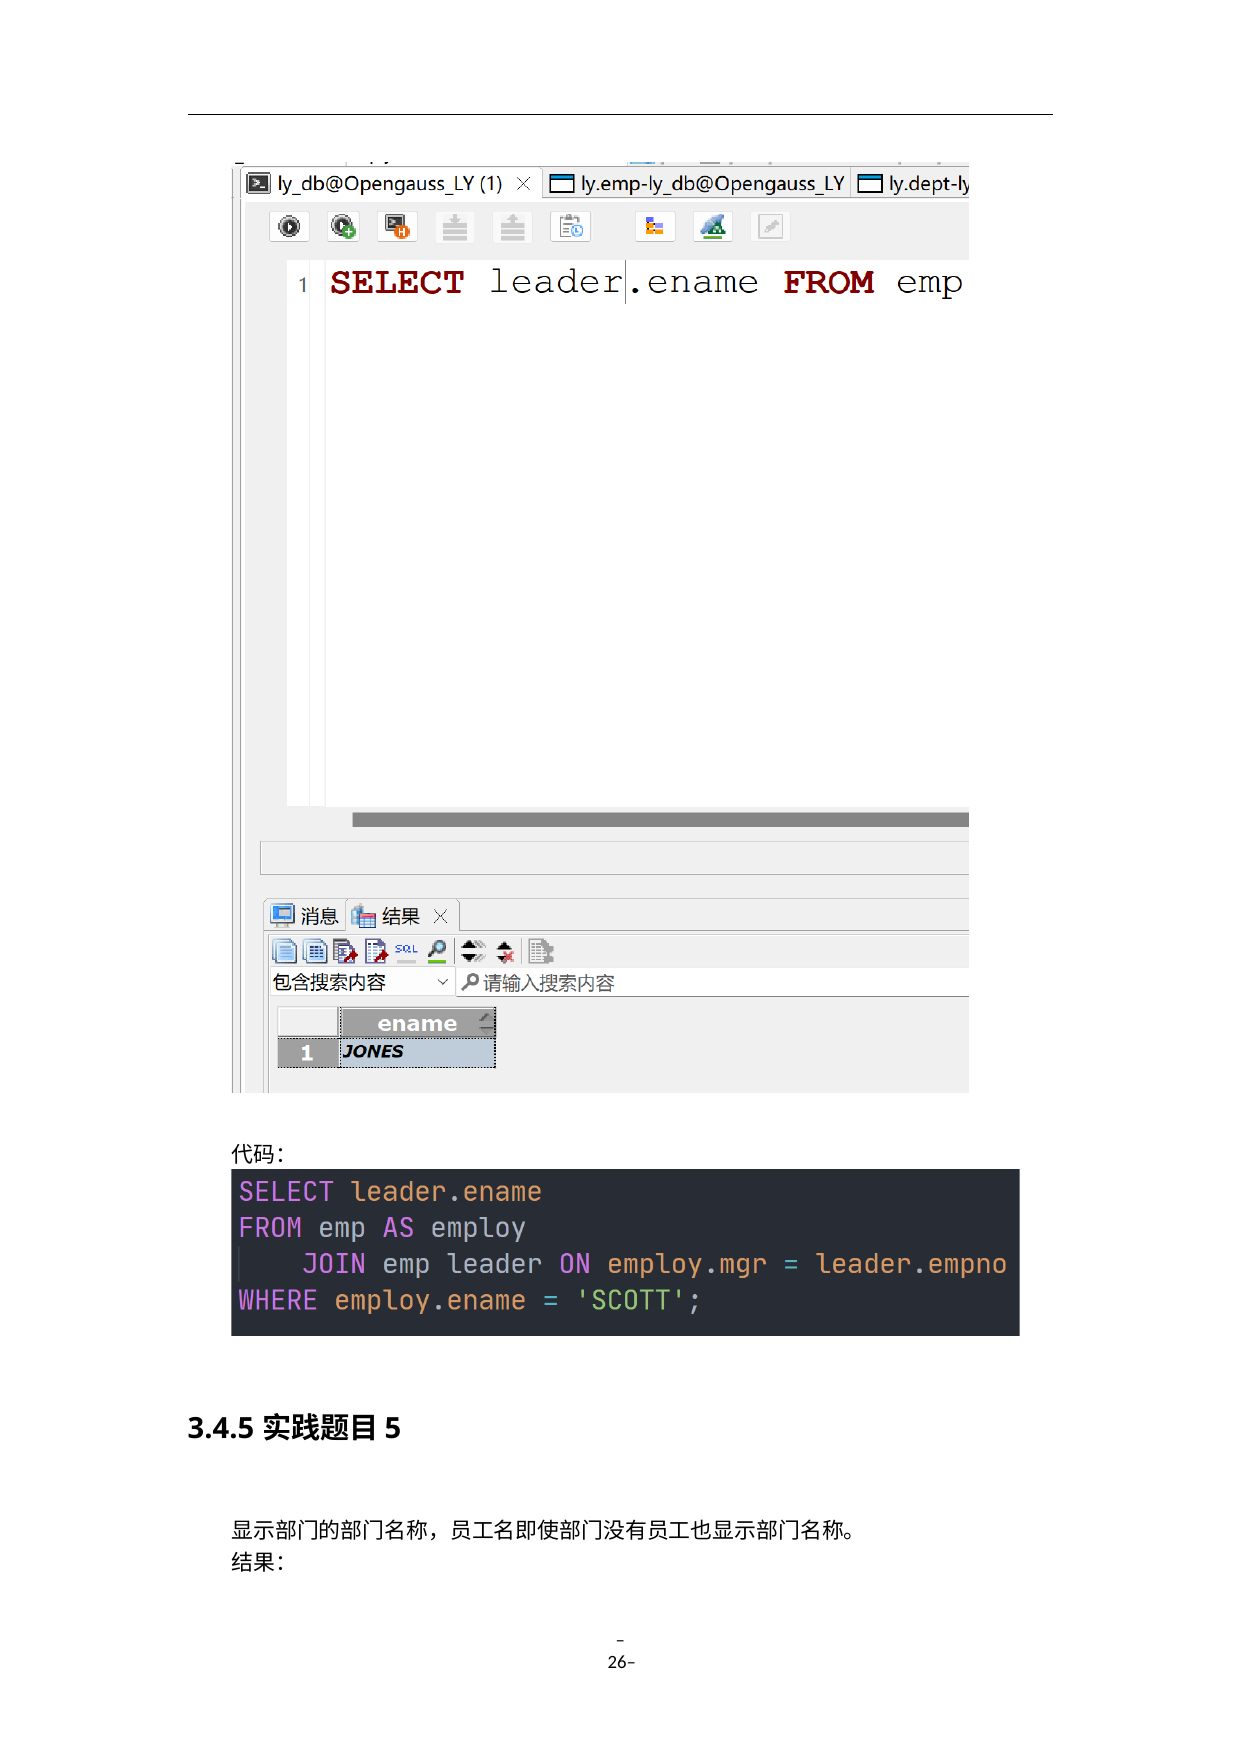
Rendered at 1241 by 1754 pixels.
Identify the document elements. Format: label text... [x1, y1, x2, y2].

subtitle 3.4.5 实践题目5 [187, 1394, 1053, 1459]
picture [231, 162, 969, 1093]
text 代码： [187, 1137, 1053, 1169]
picture [231, 1169, 1020, 1336]
text 显示部门的部门名称，员工名即使部门没有员工也显示部门名称。 [187, 1512, 1053, 1545]
text 结果： [187, 1545, 1053, 1577]
